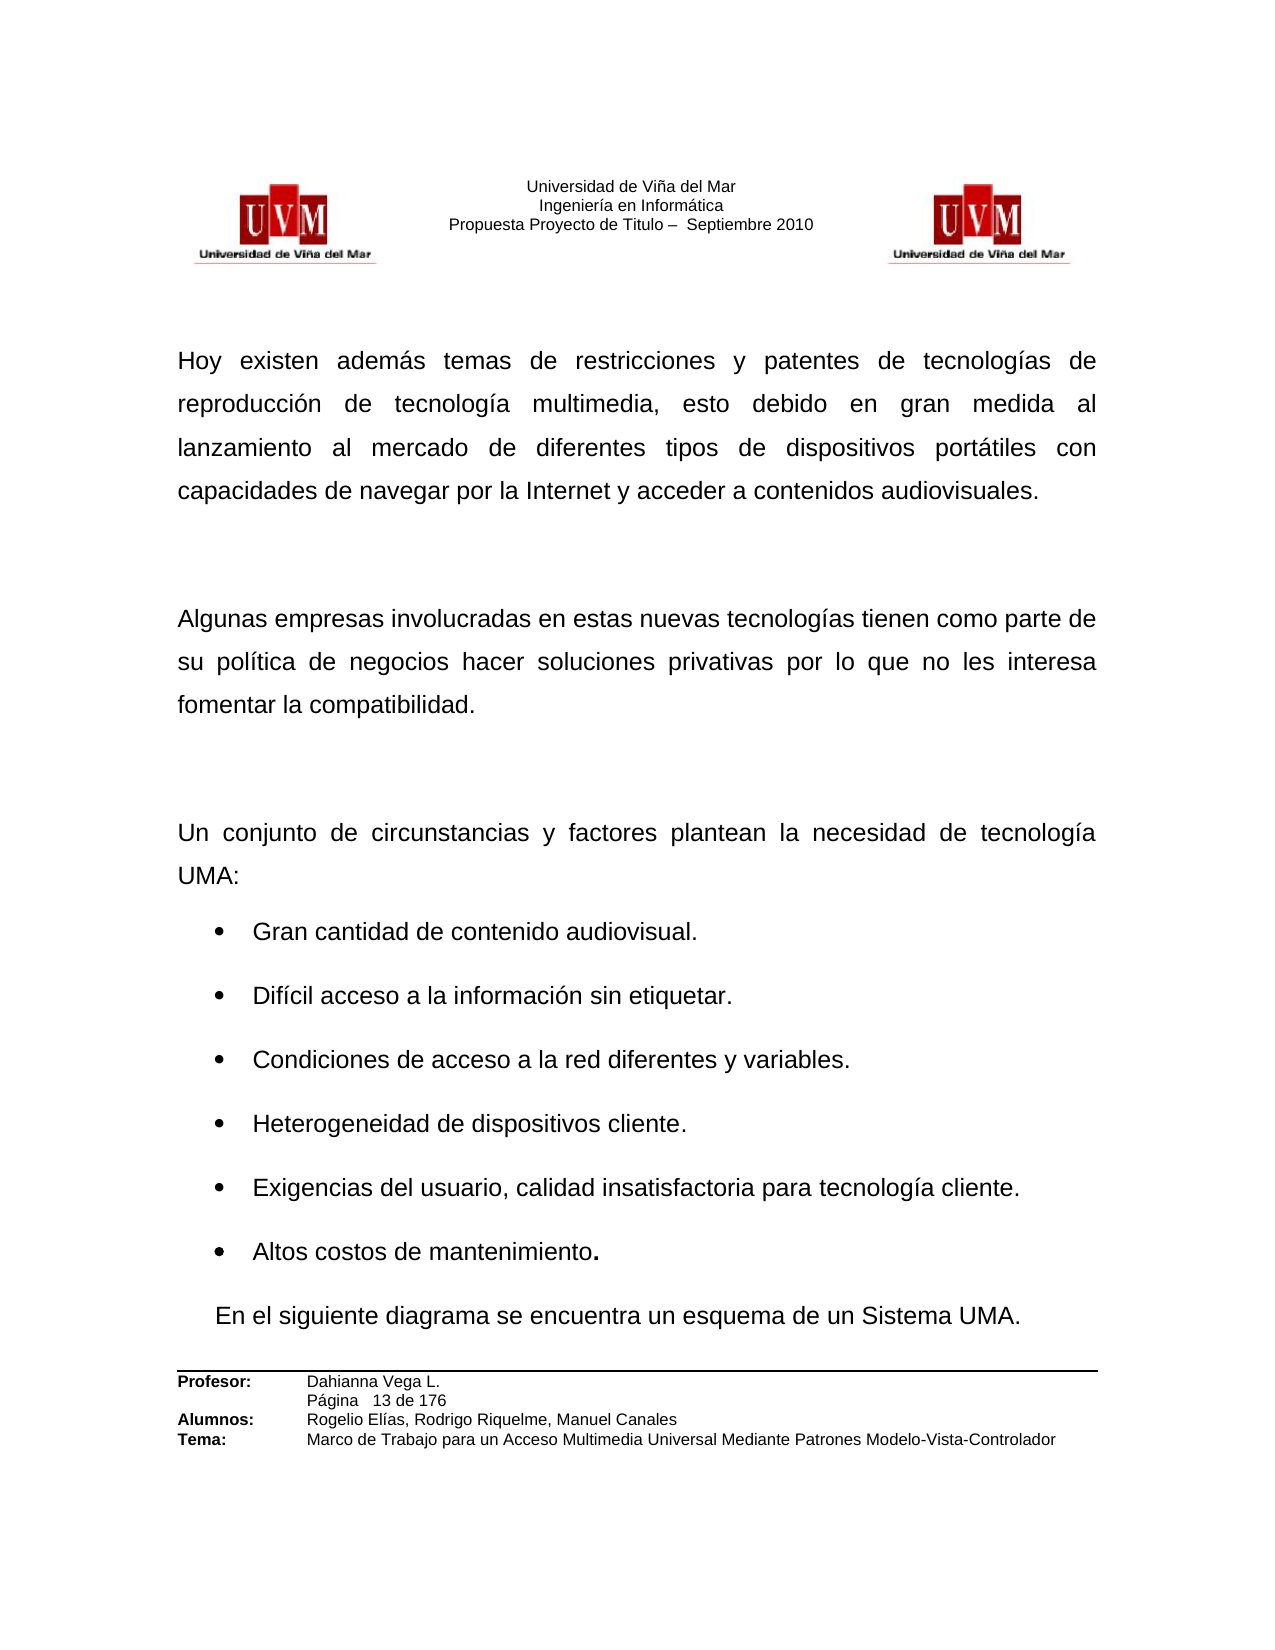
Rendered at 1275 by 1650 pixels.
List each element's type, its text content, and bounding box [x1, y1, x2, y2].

text Un conjunto de circunstancias y factores plantean la necesidad de tecnología UMA: [177, 818, 1098, 890]
list Condiciones de acceso a la red diferentes y variables. [215, 1045, 1098, 1073]
picture [871, 176, 1084, 267]
text Algunas empresas involucradas en estas nuevas tecnologías tienen como parte de su política de negocios hacer soluciones privativas por lo que no les interesa fomentar la compatibilidad. [177, 604, 1098, 719]
text Hoy existen además temas de restricciones y patentes de tecnologías de reproducción de tecnología multimedia, esto debido en gran medida al lanzamiento al mercado de diferentes tipos de dispositivos portátiles con capacidades de navegar por la Internet y acceder a contenidos audiovisuales. [177, 346, 1098, 504]
list Gran cantidad de contenido audiovisual. [215, 917, 1098, 945]
picture [177, 176, 390, 267]
list Altos costos de mantenimiento. [215, 1237, 1098, 1266]
list Difícil acceso a la información sin etiquetar. [215, 981, 1098, 1009]
list Heterogeneidad de dispositivos cliente. [215, 1109, 1098, 1138]
list Exigencias del usuario, calidad insatisfactoria para tecnología cliente. [215, 1173, 1098, 1202]
list En el siguiente diagrama se encuentra un esquema de un Sistema UMA. [215, 1301, 1098, 1330]
